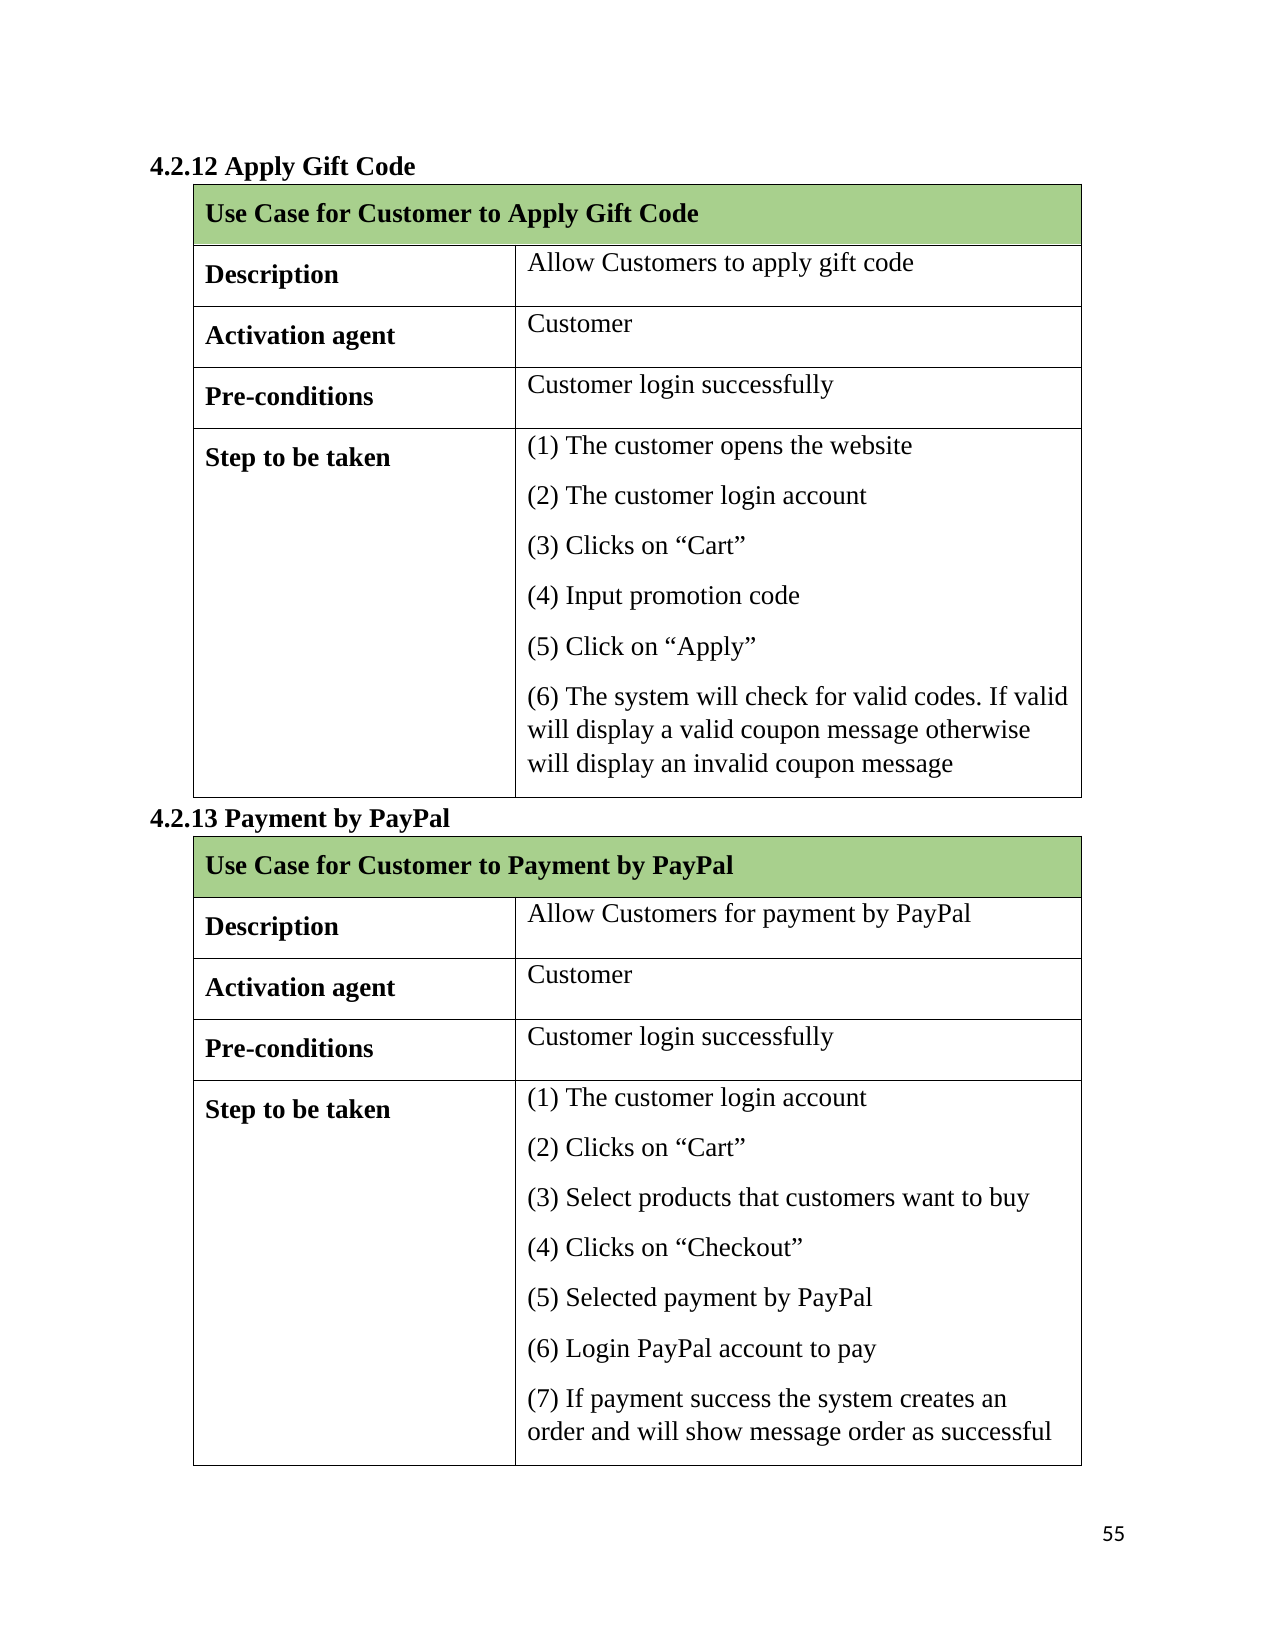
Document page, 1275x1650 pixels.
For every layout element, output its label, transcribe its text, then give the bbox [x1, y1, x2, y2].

table_header Use Case for Customer to Apply Gift Code [194, 185, 1081, 244]
table_cell Description [194, 898, 515, 958]
table_cell Customer [516, 307, 1081, 367]
table_cell Activation agent [194, 307, 515, 367]
table_cell Pre-conditions [194, 1020, 515, 1080]
table_cell Allow Customers to apply gift code [516, 246, 1081, 306]
table_cell Description [194, 246, 515, 306]
table_cell Pre-conditions [194, 368, 515, 428]
table_header Use Case for Customer to Payment by PayPal [194, 837, 1081, 897]
table_cell (1) The customer opens the website (2) The customer login account (3) Clicks on “Cart” (4) Input promotion code (5) Click on “Apply” (6) The system will check for valid codes. If valid will display a valid coupon message otherwise will display an invalid coupon message [516, 429, 1081, 797]
subtitle 4.2.13 Payment by PayPal [150, 802, 1125, 833]
table_cell Activation agent [194, 959, 515, 1019]
table_cell (1) The customer login account (2) Clicks on “Cart” (3) Select products that customers want to buy (4) Clicks on “Checkout” (5) Selected payment by PayPal (6) Login PayPal account to pay (7) If payment success the system creates an order and will show message order as successful [516, 1081, 1081, 1465]
table_cell Customer login successfully [516, 1020, 1081, 1080]
subtitle 4.2.12 Apply Gift Code [150, 150, 1125, 181]
table_cell Step to be taken [194, 429, 515, 797]
table_cell Customer [516, 959, 1081, 1019]
table_cell Customer login successfully [516, 368, 1081, 428]
table_cell Allow Customers for payment by PayPal [516, 898, 1081, 958]
table_cell Step to be taken [194, 1081, 515, 1465]
